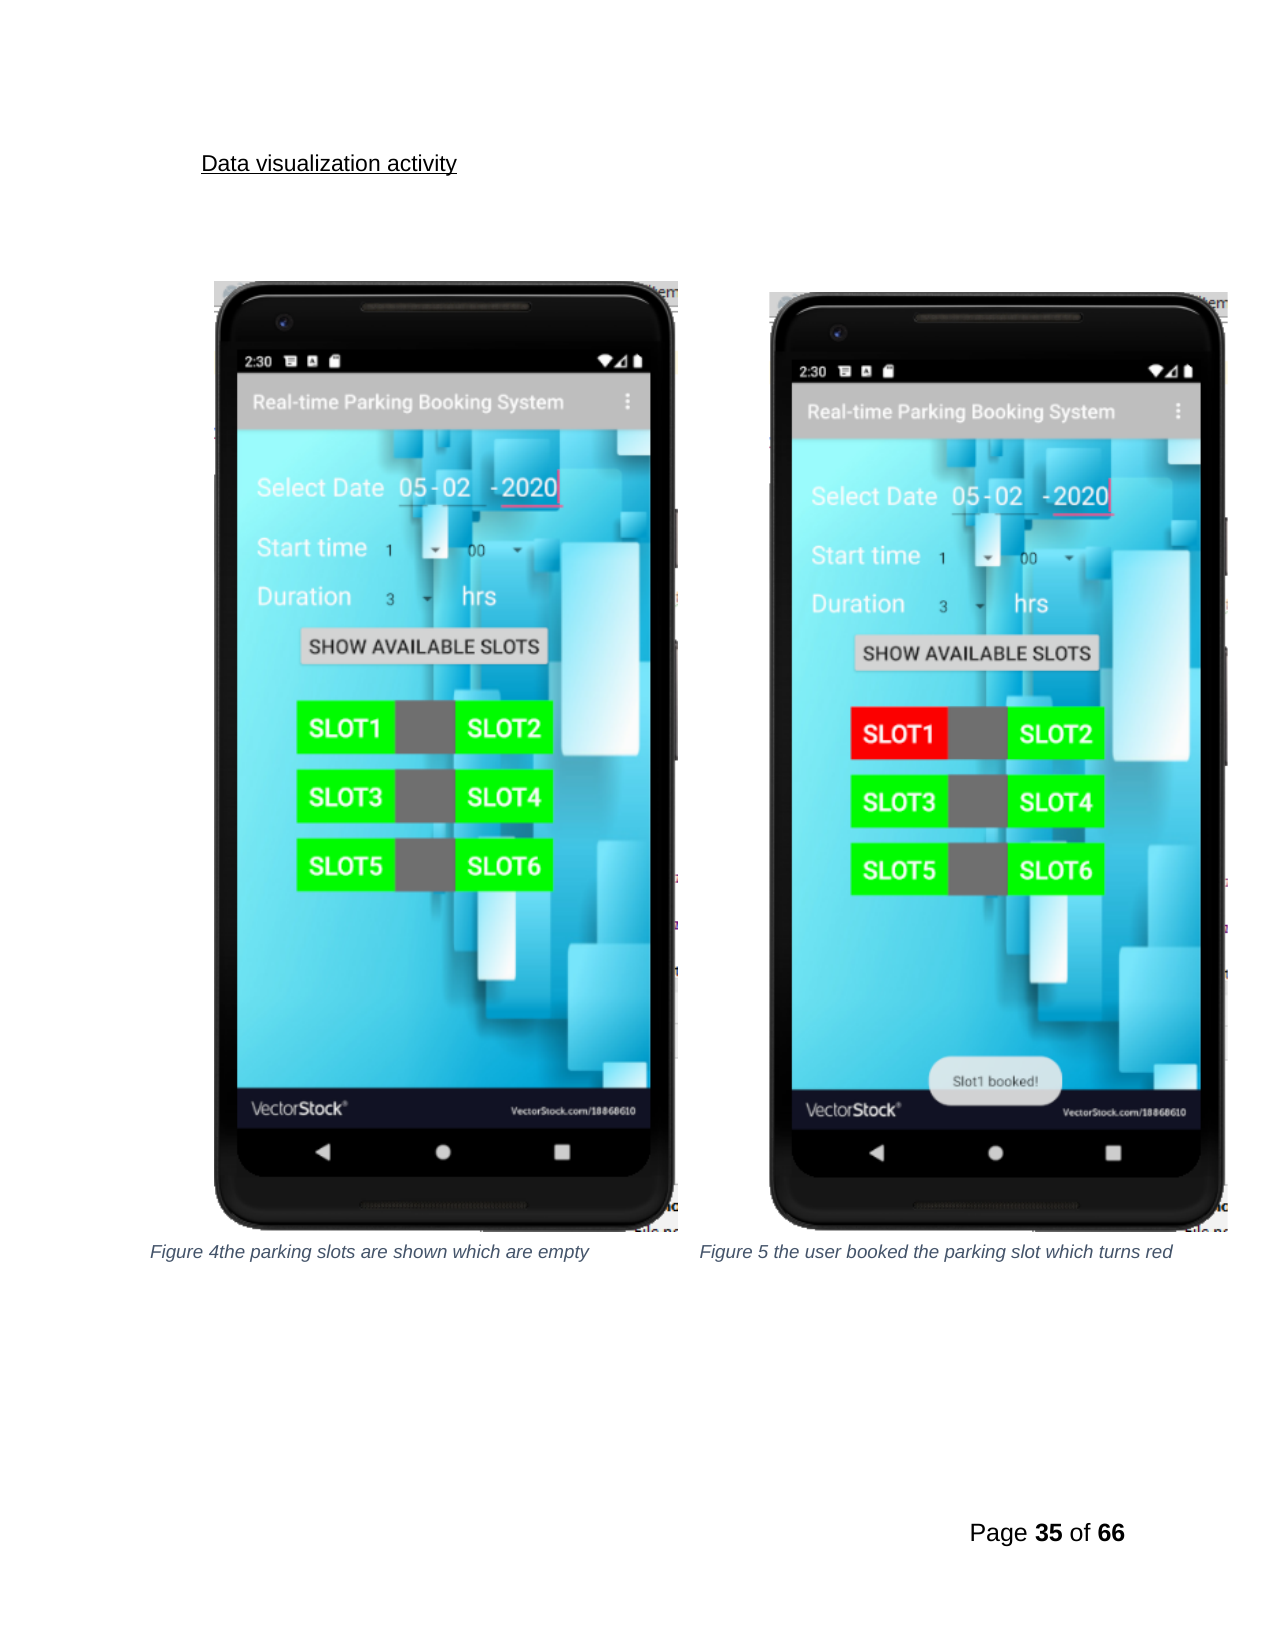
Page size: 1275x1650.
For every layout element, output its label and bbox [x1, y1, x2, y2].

picture [214, 281, 678, 1232]
picture [769, 292, 1228, 1232]
